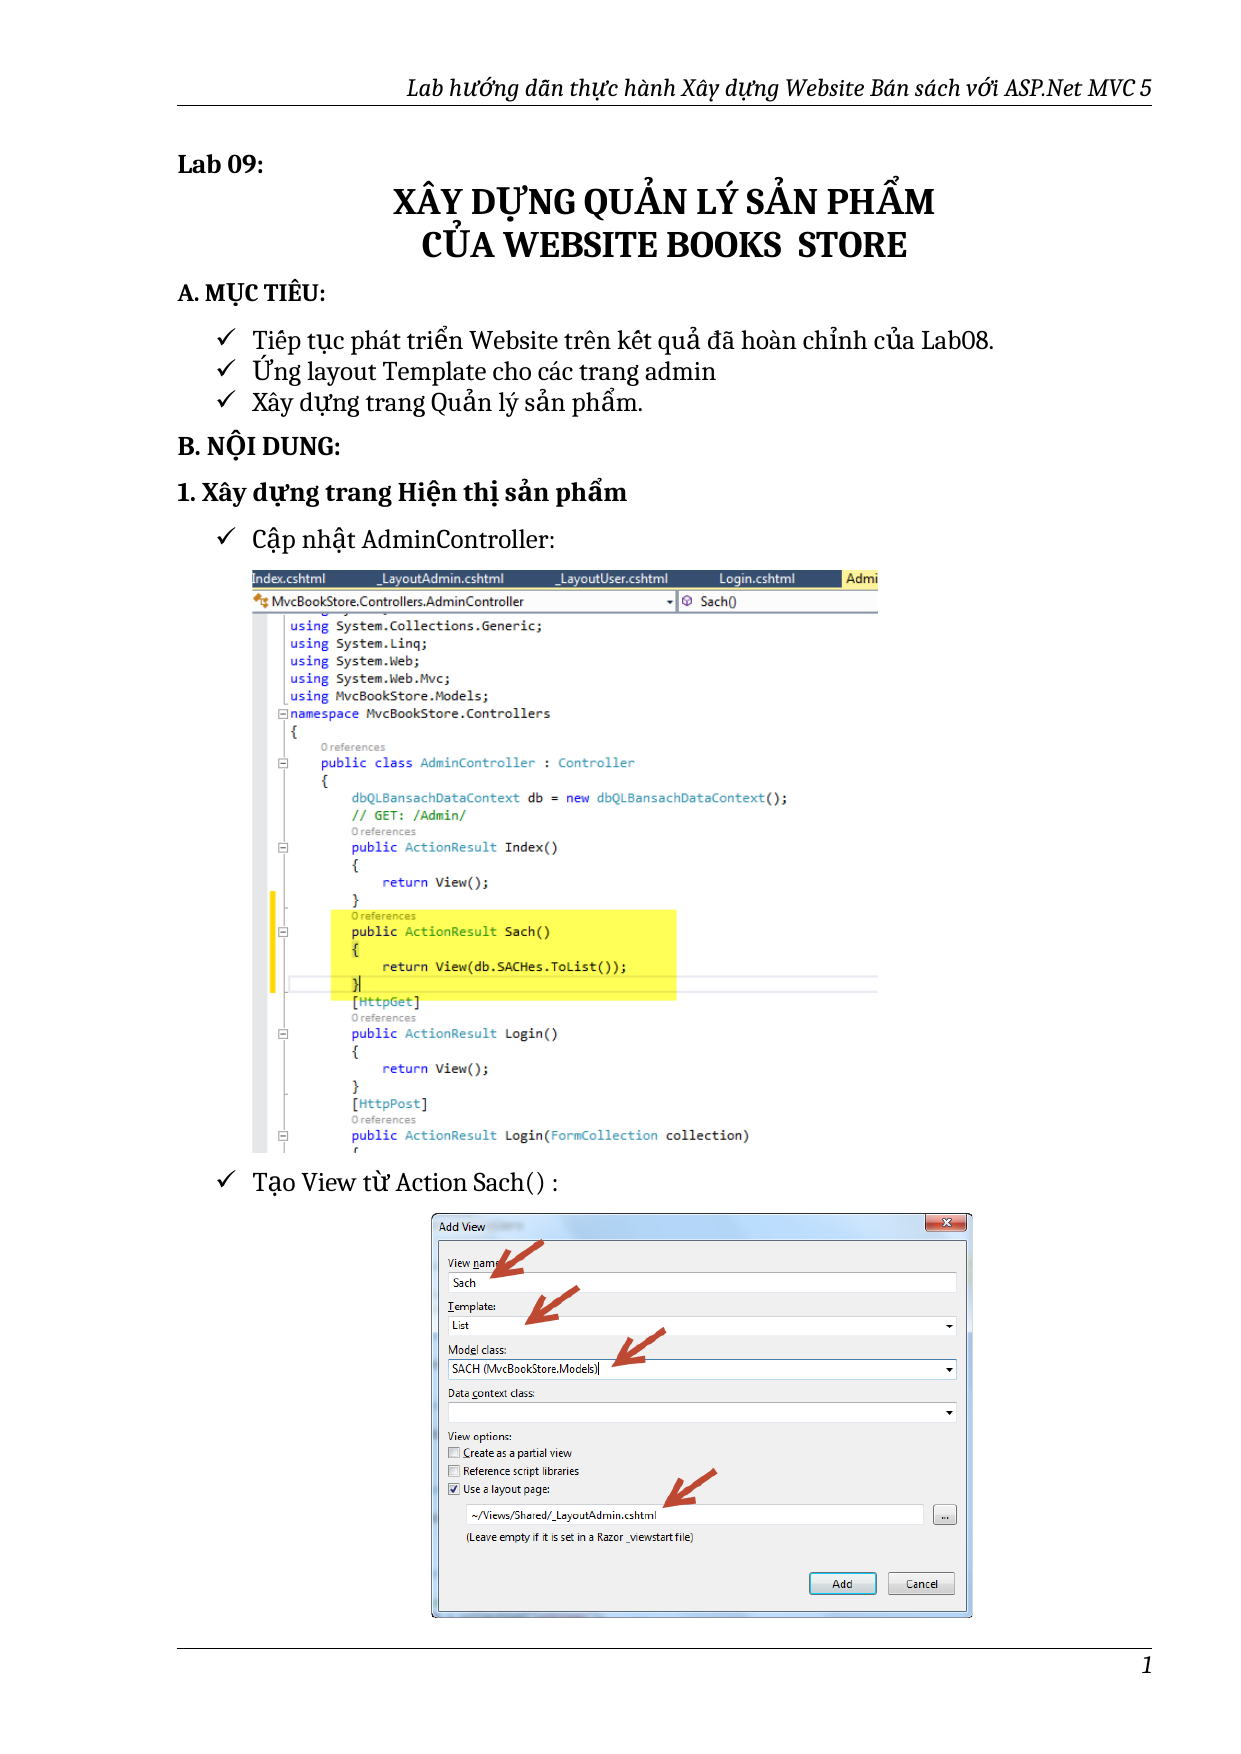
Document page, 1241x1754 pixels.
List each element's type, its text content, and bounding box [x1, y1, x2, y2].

text 1. Xây dựng trang Hiện thị sản phẩm [177, 477, 1152, 508]
list Xây dựng trang Quản lý sản phẩm. [215, 387, 1152, 418]
text XÂY DỰNG QUẢN LÝ SẢN PHẨM [177, 180, 1152, 223]
text Lab 09: [177, 149, 1152, 180]
subtitle A. MỤC TIÊU: [177, 279, 1152, 308]
text CỦA WEBSITE BOOKS STORE [177, 223, 1152, 267]
list Tiếp tục phát triển Website trên kết quả đã hoàn chỉnh của Lab08. [215, 325, 1152, 356]
picture [431, 1213, 973, 1618]
list Tạo View từ Action Sach() : [215, 1167, 1152, 1198]
list Ứng layout Template cho các trang admin [215, 356, 1152, 387]
text B. NỘI DUNG: [177, 431, 1152, 462]
picture [252, 570, 878, 1153]
list Cập nhật AdminController: [215, 524, 1152, 555]
